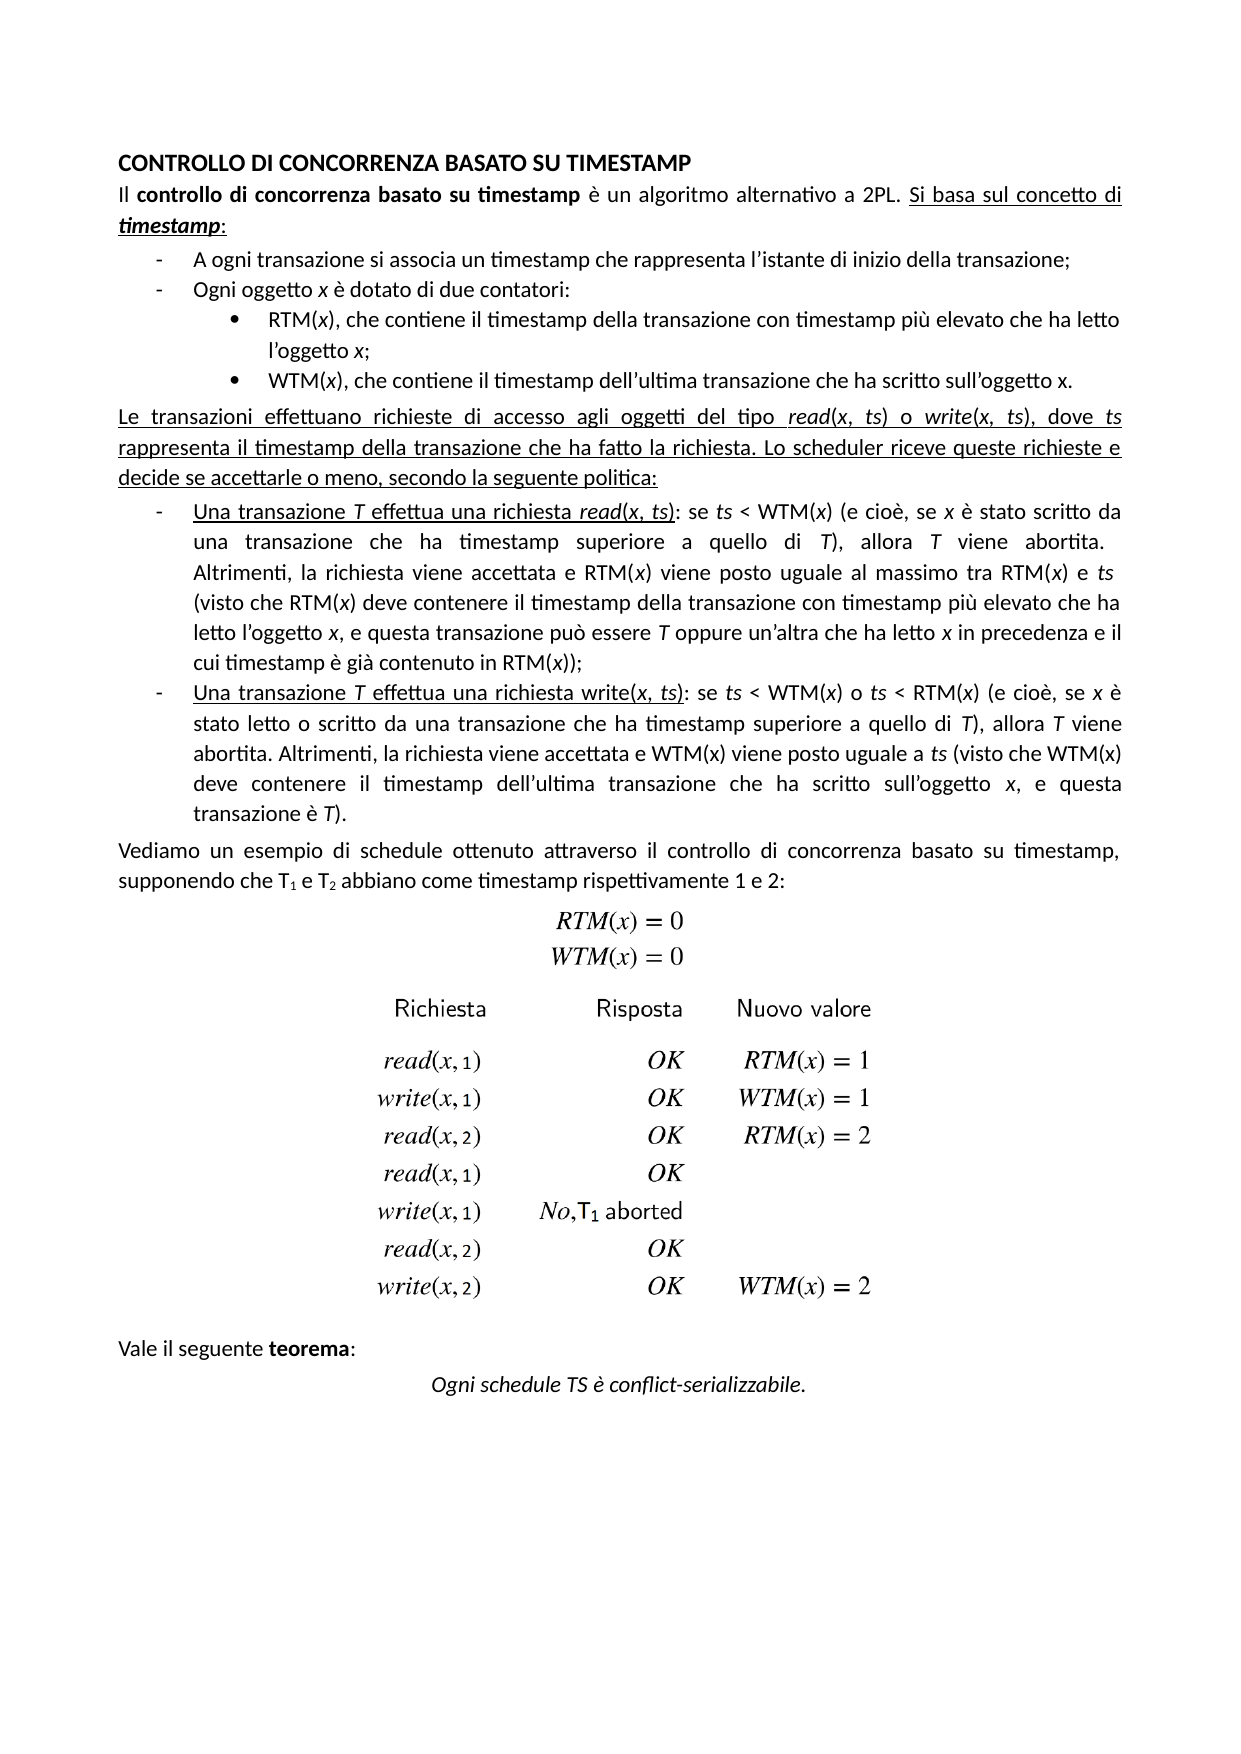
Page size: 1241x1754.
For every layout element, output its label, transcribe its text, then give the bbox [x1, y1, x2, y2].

list A ogni transazione si associa un timestamp che rappresenta l’istante di inizio della transazione; [156, 245, 1122, 273]
list RTM(x), che contiene il timestamp della transazione con timestamp più elevato che ha letto l’oggetto x; [231, 306, 1122, 364]
text Le transazioni effettuano richieste di accesso agli oggetti del tipo read(x, ts) o write(x, ts), dove ts rappresenta il timestamp della transazione che ha fatto la richiesta. Lo scheduler riceve queste richieste e decide se accettarle o meno, secondo la seguente politica: [118, 402, 1122, 457]
list Ogni oggetto x è dotato di due contatori: [156, 275, 1122, 303]
list WTM(x), che contiene il timestamp dell’ultima transazione che ha scritto sull’oggetto x. [231, 366, 1122, 394]
text Vediamo un esempio di schedule ottenuto attraverso il controllo di concorrenza basato su timestamp, supponendo che T1 e T2 abbiano come timestamp rispettivamente 1 e 2: [118, 836, 1122, 894]
list Una transazione T effettua una richiesta read(x, ts): se ts < WTM(x) (e cioè, se x è stato scritto da una transazione che ha timestamp superiore a quello di T), allora T viene abortita. Altrimenti, la richiesta viene accettata e RTM(x) viene posto uguale al massimo tra RTM(x) e ts (visto che RTM(x) deve contenere il timestamp della transazione con timestamp più elevato che ha letto l’oggetto x, e questa transazione può essere T oppure un’altra che ha letto x in precedenza e il cui timestamp è già contenuto in RTM(x)); [156, 497, 1122, 676]
text Il controllo di concorrenza basato su timestamp è un algoritmo alternativo a 2PL. Si basa sul concetto di timestamp: [118, 181, 1122, 239]
picture [368, 908, 873, 1304]
text Ogni schedule TS è conflict-serializzabile. [118, 1370, 1122, 1398]
text Le transazioni effettuano richieste di accesso agli oggetti del tipo read(x, ts) o write(x, ts), dove ts rappresenta il timestamp della transazione che ha fatto la richiesta. Lo scheduler riceve queste richieste e decide se accettarle o meno, secondo la seguente politica: [118, 458, 1122, 491]
text CONTROLLO DI CONCORRENZA BASATO SU TIMESTAMP [118, 148, 1122, 178]
list Una transazione T effettua una richiesta write(x, ts): se ts < WTM(x) o ts < RTM(x) (e cioè, se x è stato letto o scritto da una transazione che ha timestamp superiore a quello di T), allora T viene abortita. Altrimenti, la richiesta viene accettata e WTM(x) viene posto uguale a ts (visto che WTM(x) deve contenere il timestamp dell’ultima transazione che ha scritto sull’oggetto x, e questa transazione è T). [156, 678, 1122, 827]
text Vale il seguente teorema: [118, 1334, 1122, 1362]
